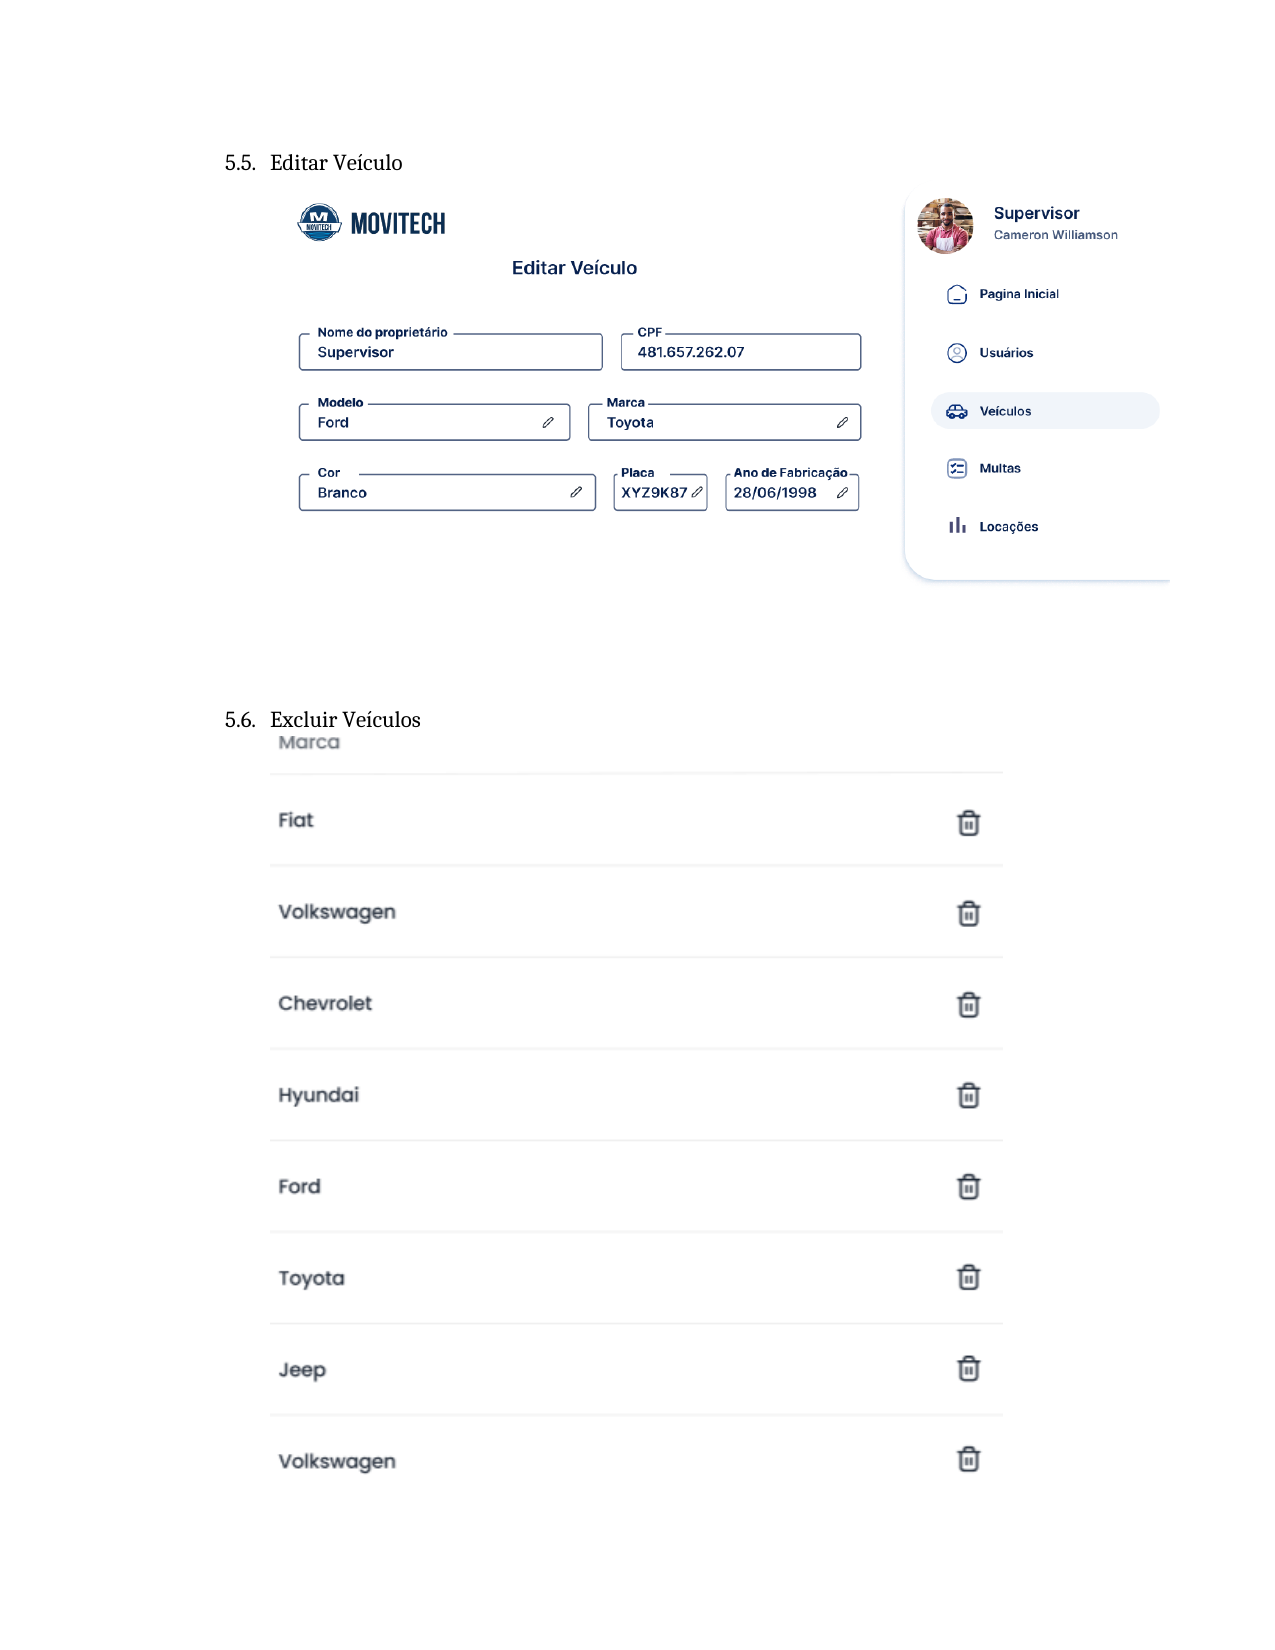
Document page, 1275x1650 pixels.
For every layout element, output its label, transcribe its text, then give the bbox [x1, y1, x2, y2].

picture [270, 736, 1003, 1489]
picture [270, 180, 1170, 703]
list Excluir Veículos [225, 706, 1087, 733]
